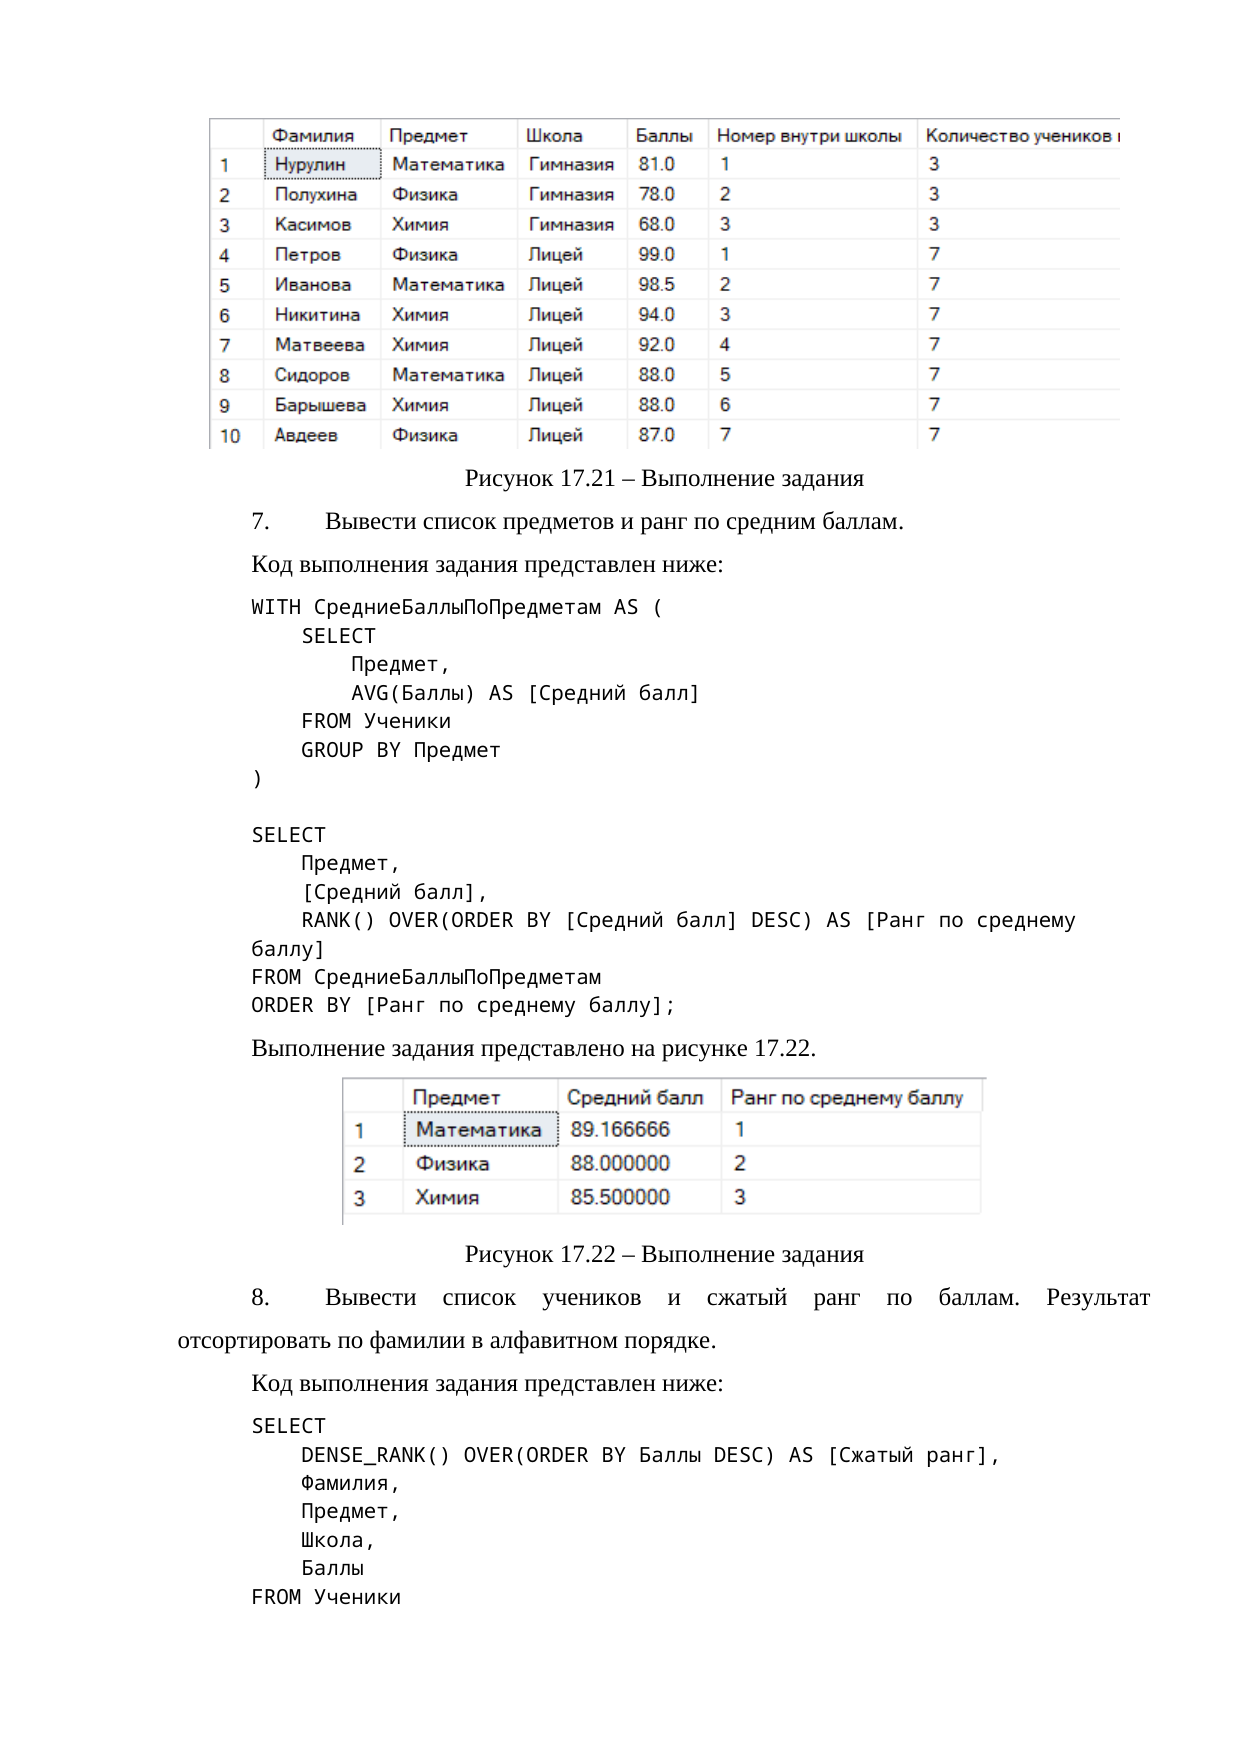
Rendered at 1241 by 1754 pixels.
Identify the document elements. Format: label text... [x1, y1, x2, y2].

text Предмет, [251, 1497, 1152, 1525]
list Рисунок 17.21 – Выполнение задания [177, 463, 1152, 492]
list Вывести список предметов и ранг по средним баллам. [177, 506, 1152, 535]
text GROUP BY Предмет [251, 735, 1152, 763]
picture [209, 118, 1120, 449]
text RANK() OVER(ORDER BY [Средний балл] DESC) AS [Ранг по среднему баллу] [251, 905, 1152, 962]
text Школа, [251, 1525, 1152, 1553]
picture [342, 1076, 987, 1225]
text Предмет, [251, 848, 1152, 877]
text [Средний балл], [251, 877, 1152, 905]
text Фамилия, [251, 1468, 1152, 1497]
list Выполнение задания представлено на рисунке 17.22. [177, 1033, 1152, 1062]
text FROM СредниеБаллыПоПредметам [251, 962, 1152, 991]
text AVG(Баллы) AS [Средний балл] [251, 678, 1152, 706]
text DENSE_RANK() OVER(ORDER BY Баллы DESC) AS [Сжатый ранг], [251, 1440, 1152, 1468]
text SELECT [251, 820, 1152, 848]
text SELECT [251, 1411, 1152, 1440]
text Баллы [251, 1553, 1152, 1582]
list Вывести список учеников и сжатый ранг по баллам. Результат отсортировать по фамилии в алфавитном порядке. [177, 1282, 1152, 1354]
text FROM Ученики [251, 1582, 1152, 1610]
text WITH СредниеБаллыПоПредметам AS ( [251, 592, 1152, 621]
list Рисунок 17.22 – Выполнение задания [177, 1239, 1152, 1268]
text Предмет, [251, 649, 1152, 678]
list Код выполнения задания представлен ниже: [177, 549, 1152, 578]
text ORDER BY [Ранг по среднему баллу]; [251, 991, 1152, 1019]
text ) [251, 763, 1152, 792]
text FROM Ученики [251, 706, 1152, 735]
text SELECT [251, 621, 1152, 649]
list Код выполнения задания представлен ниже: [177, 1368, 1152, 1397]
